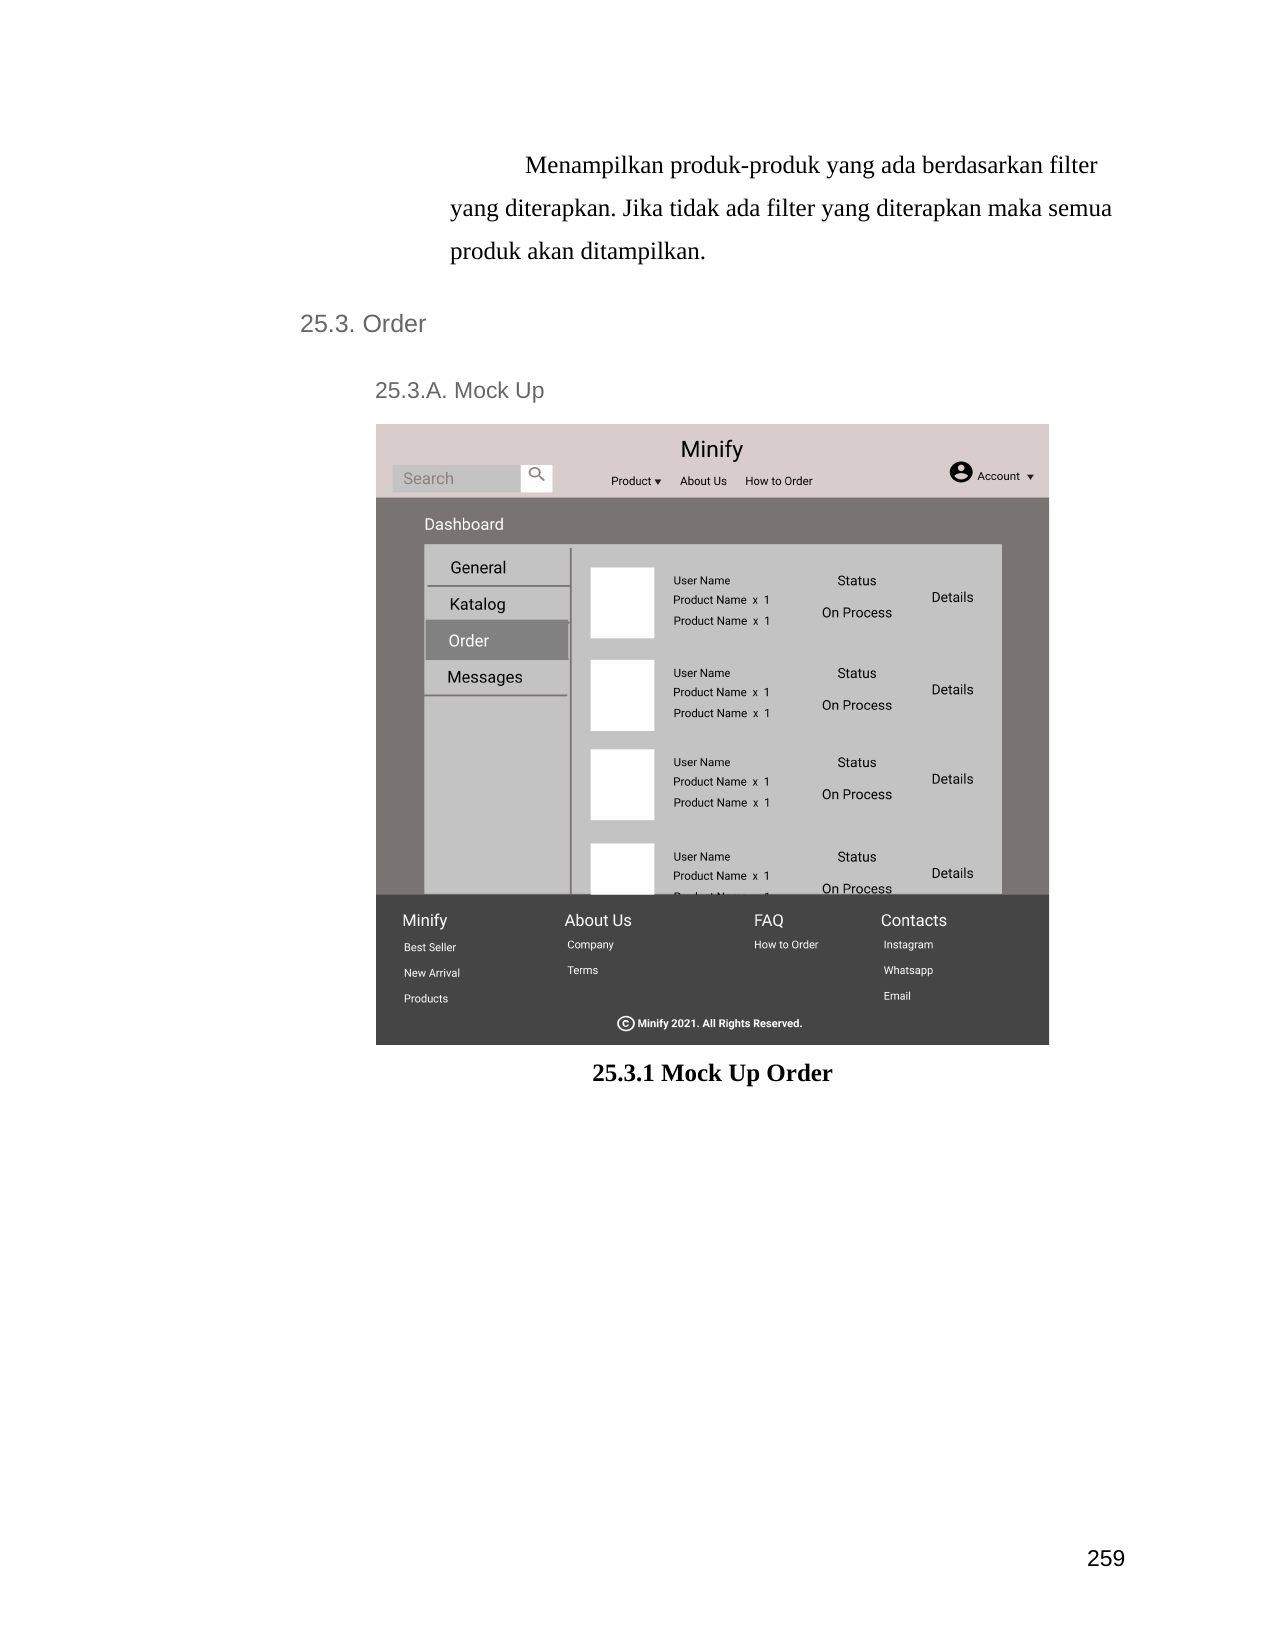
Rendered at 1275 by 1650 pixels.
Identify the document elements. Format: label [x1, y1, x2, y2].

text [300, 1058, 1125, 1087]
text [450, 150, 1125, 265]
picture [376, 424, 1050, 1045]
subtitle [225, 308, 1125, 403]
